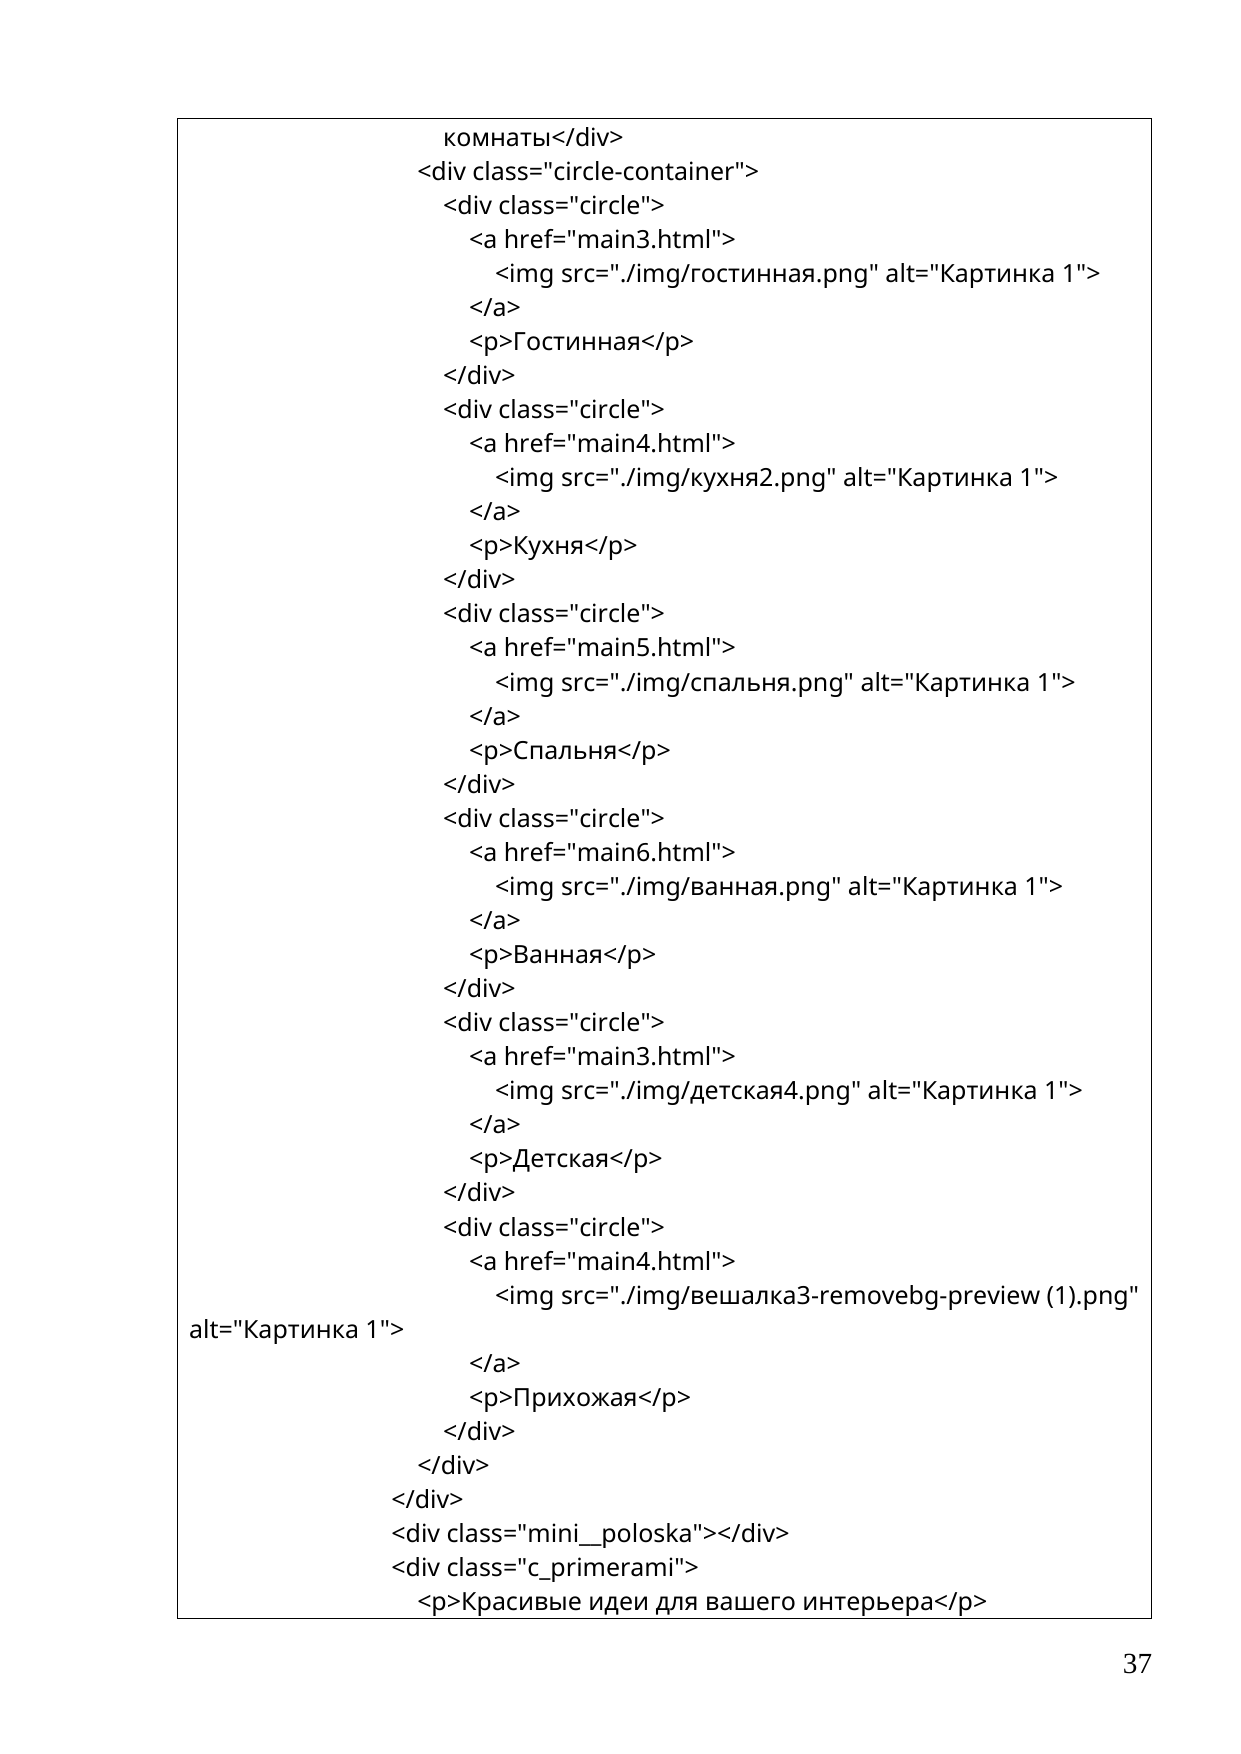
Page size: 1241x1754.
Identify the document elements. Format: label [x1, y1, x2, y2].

table_header [178, 119, 1151, 1618]
